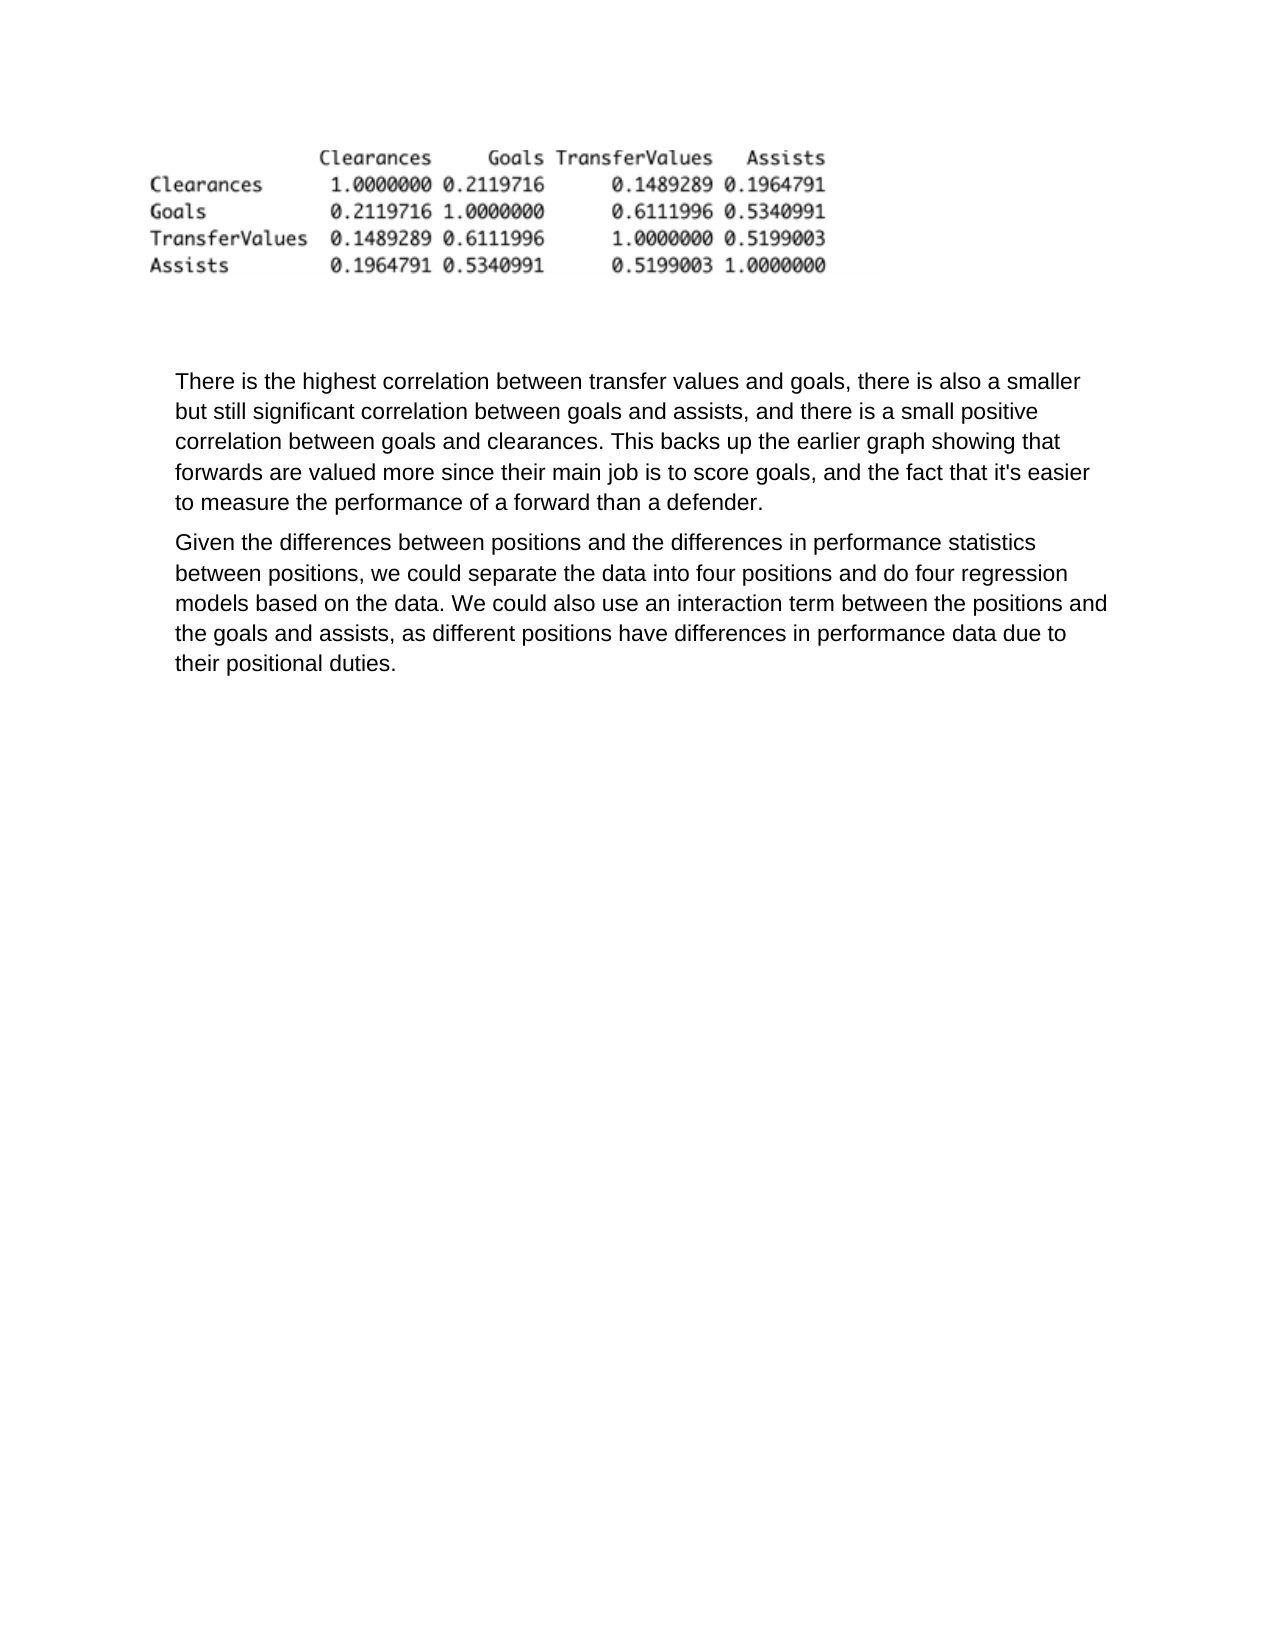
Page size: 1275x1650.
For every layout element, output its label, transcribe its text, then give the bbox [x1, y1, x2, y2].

subtitle Given the differences between positions and the differences in performance statistics between positions, we could separate the data into four positions and do four regression models based on the data. We could also use an interaction term between the positions and the goals and assists, as different positions have differences in performance data due to their positional duties. [175, 529, 1108, 676]
subtitle There is the highest correlation between transfer values and goals, there is also a smaller but still significant correlation between goals and assists, and there is a small positive correlation between goals and clearances. This backs up the earlier graph showing that forwards are valued more since their main job is to score goals, and the fact that it's easier to measure the performance of a forward than a defender. [175, 368, 1108, 515]
picture [150, 150, 883, 274]
